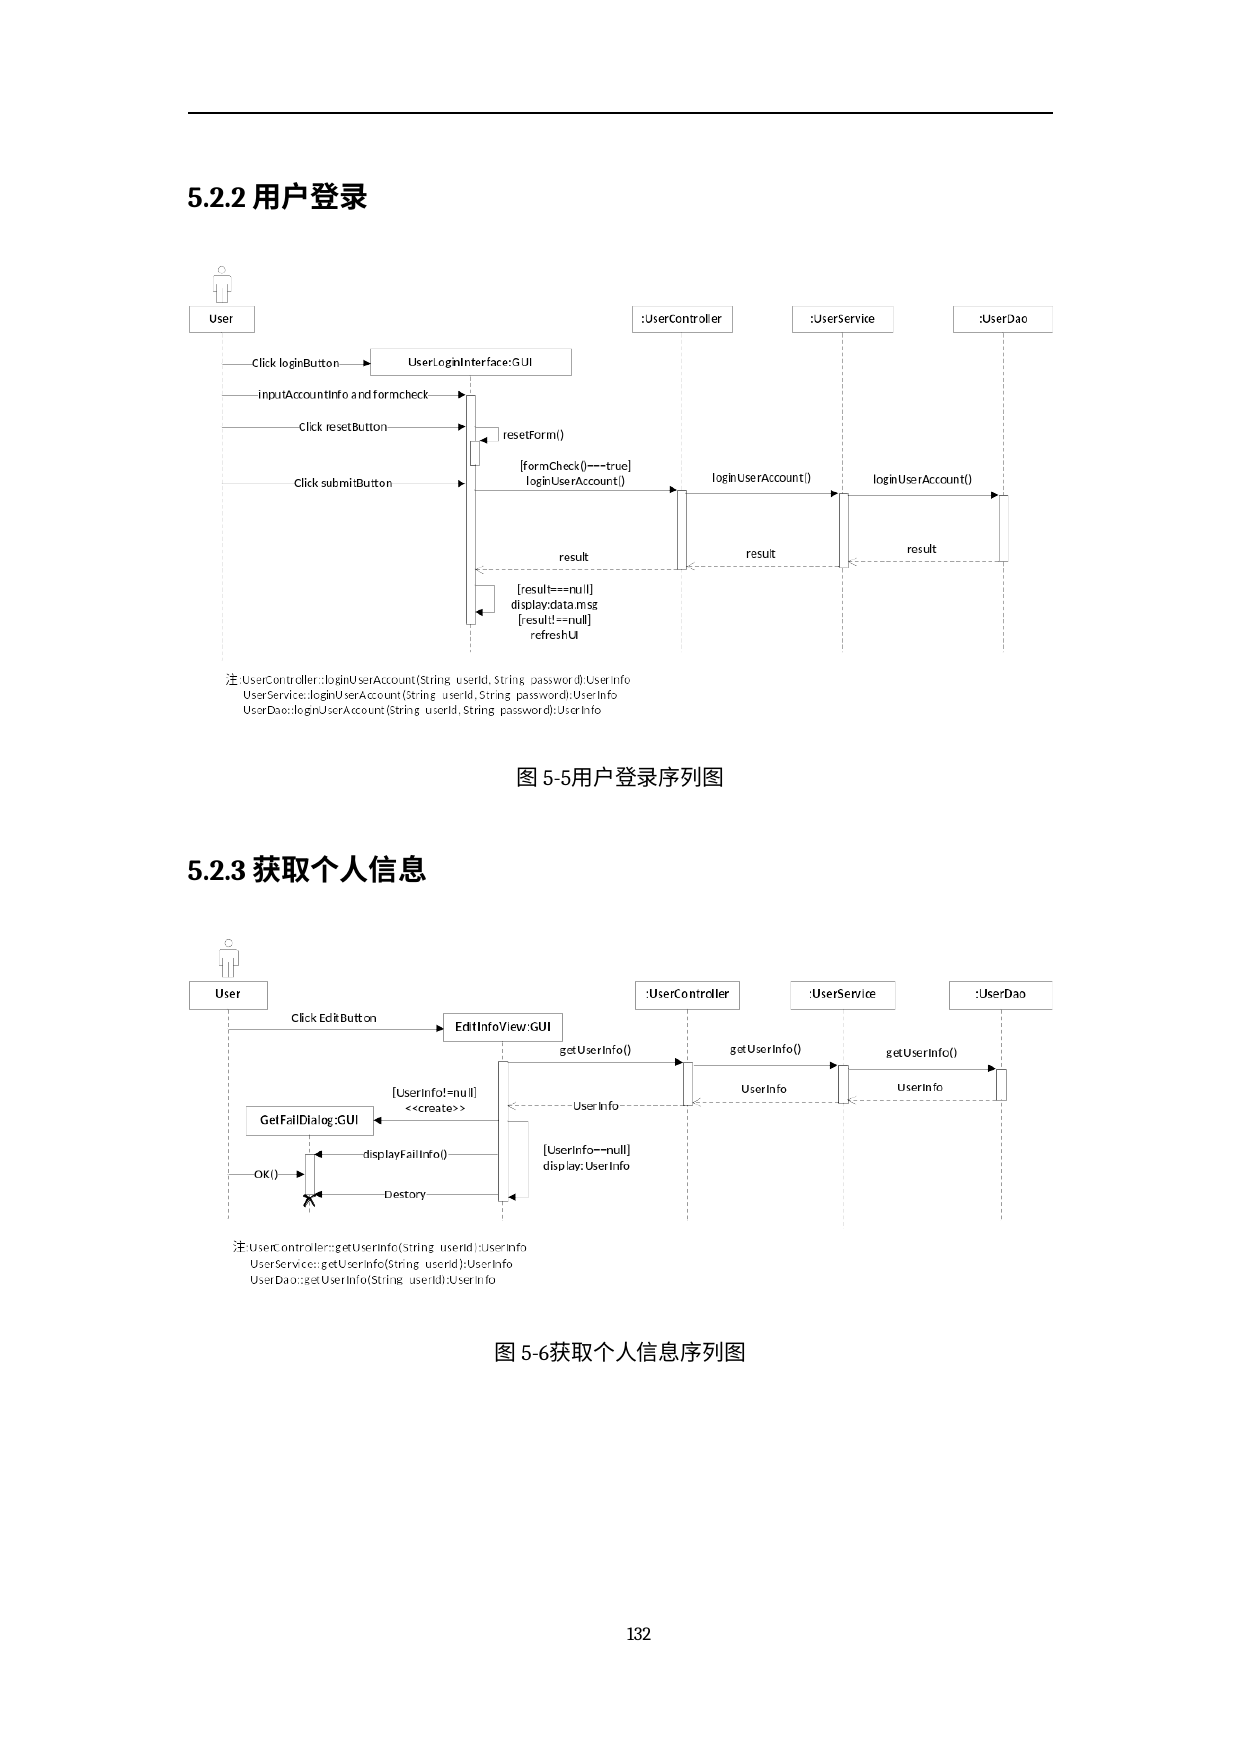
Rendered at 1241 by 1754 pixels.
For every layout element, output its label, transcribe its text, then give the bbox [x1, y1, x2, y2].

subtitle 用户登录 [187, 162, 1053, 227]
subtitle 获取个人信息 [187, 835, 1053, 900]
